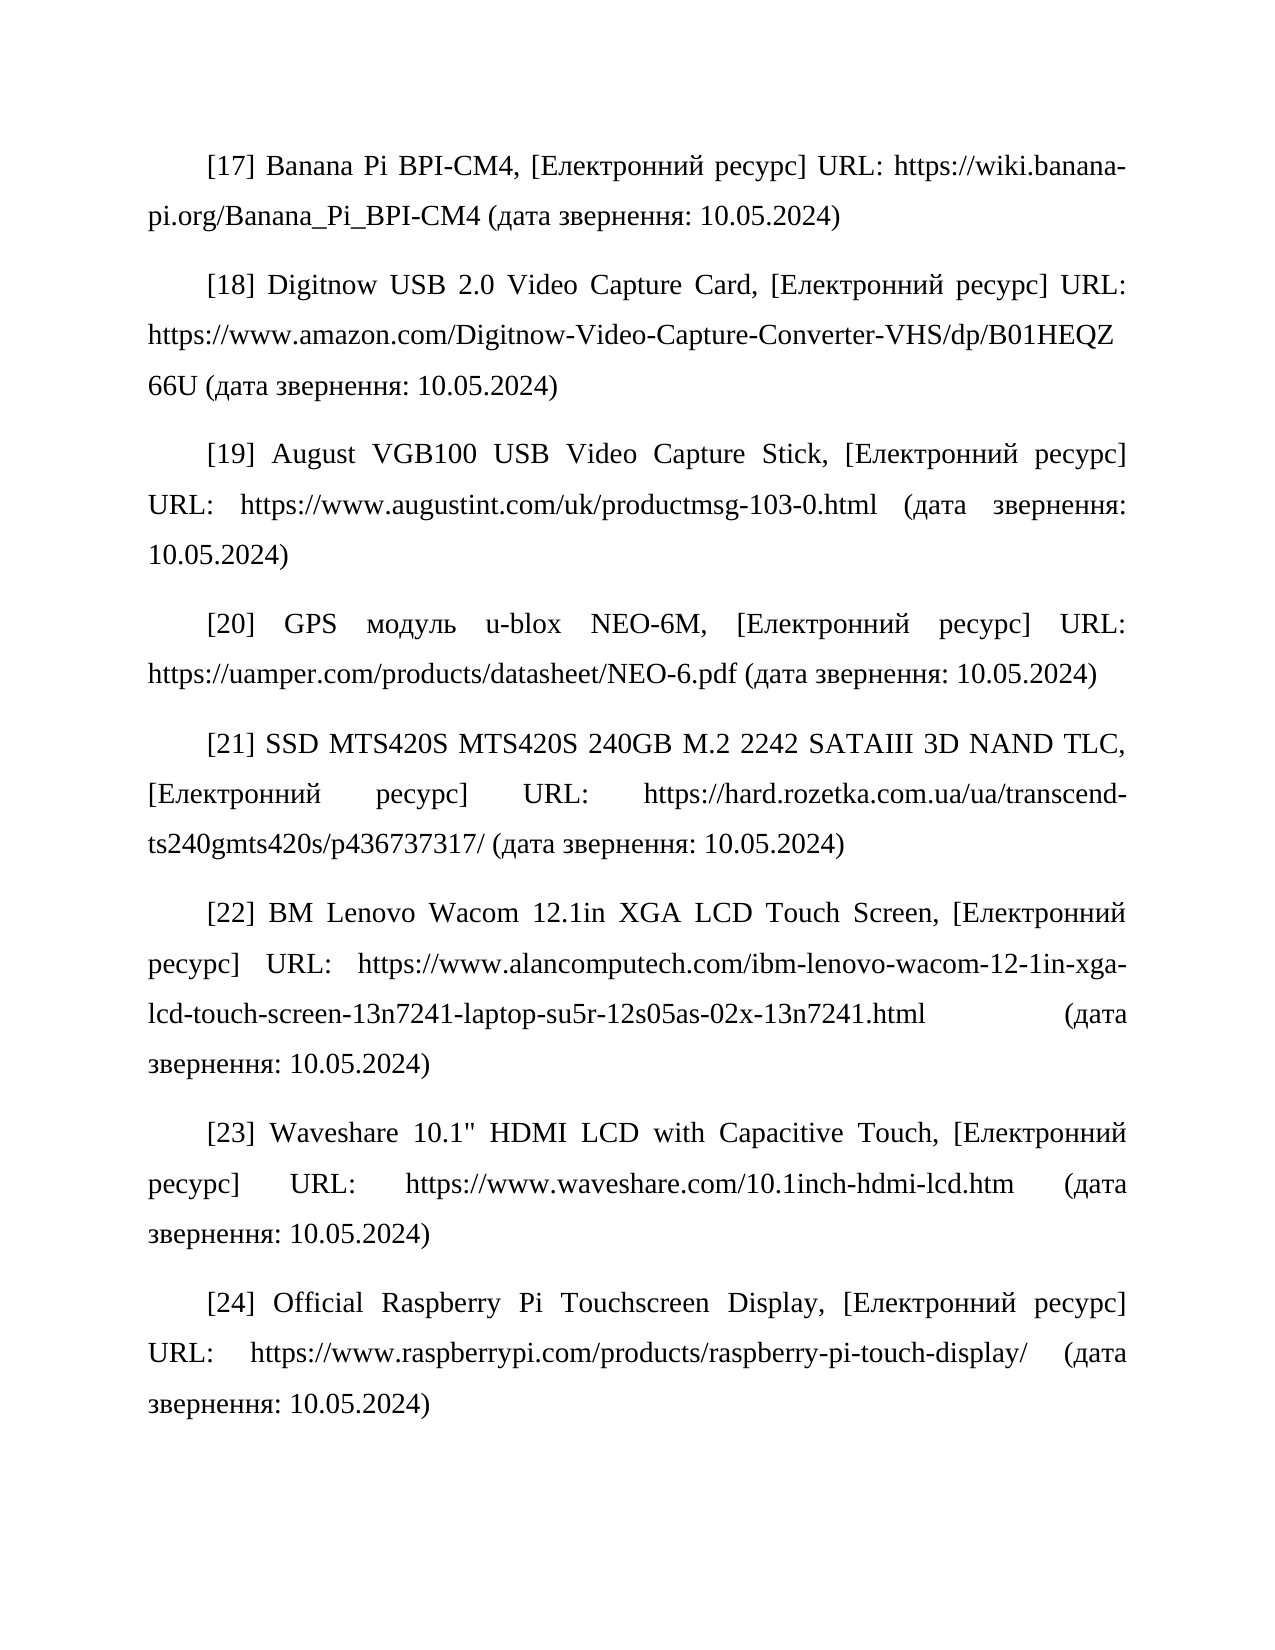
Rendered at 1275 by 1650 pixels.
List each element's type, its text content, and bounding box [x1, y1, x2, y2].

text [22] BM Lenovo Wacom 12.1in XGA LCD Touch Screen, [Електронний ресурс] URL: https://www.alancomputech.com/ibm-lenovo-wacom-12-1in-xga-lcd-touch-screen-13n7241-laptop-su5r-12s05as-02x-13n7241.html (дата звернення: 10.05.2024) [148, 895, 1127, 1080]
text [17] Banana Pi BPI-CM4, [Електронний ресурс] URL: https://wiki.banana-pi.org/Banana_Pi_BPI-CM4 (дата звернення: 10.05.2024) [148, 148, 1127, 231]
text [19] August VGB100 USB Video Capture Stick, [Електронний ресурс] URL: https://www.augustint.com/uk/productmsg-103-0.html (дата звернення: 10.05.2024) [148, 437, 1127, 571]
text [24] Official Raspberry Pi Touchscreen Display, [Електронний ресурс] URL: https://www.raspberrypi.com/products/raspberry-pi-touch-display/ (дата звернення: 10.05.2024) [148, 1285, 1127, 1419]
text [20] GPS модуль u-blox NEO-6M, [Електронний ресурс] URL: https://uamper.com/products/datasheet/NEO-6.pdf (дата звернення: 10.05.2024) [148, 606, 1127, 690]
text [23] Waveshare 10.1" HDMI LCD with Capacitive Touch, [Електронний ресурс] URL: https://www.waveshare.com/10.1inch-hdmi-lcd.htm (дата звернення: 10.05.2024) [148, 1115, 1127, 1249]
text [18] Digitnow USB 2.0 Video Capture Card, [Електронний ресурс] URL: https://www.amazon.com/Digitnow-Video-Capture-Converter-VHS/dp/B01HEQZ66U (дата звернення: 10.05.2024) [148, 267, 1127, 401]
text [21] SSD MTS420S MTS420S 240GB M.2 2242 SATAIII 3D NAND TLC, [Електронний ресурс] URL: https://hard.rozetka.com.ua/ua/transcend-ts240gmts420s/p436737317/ (дата звернення: 10.05.2024) [148, 726, 1127, 860]
